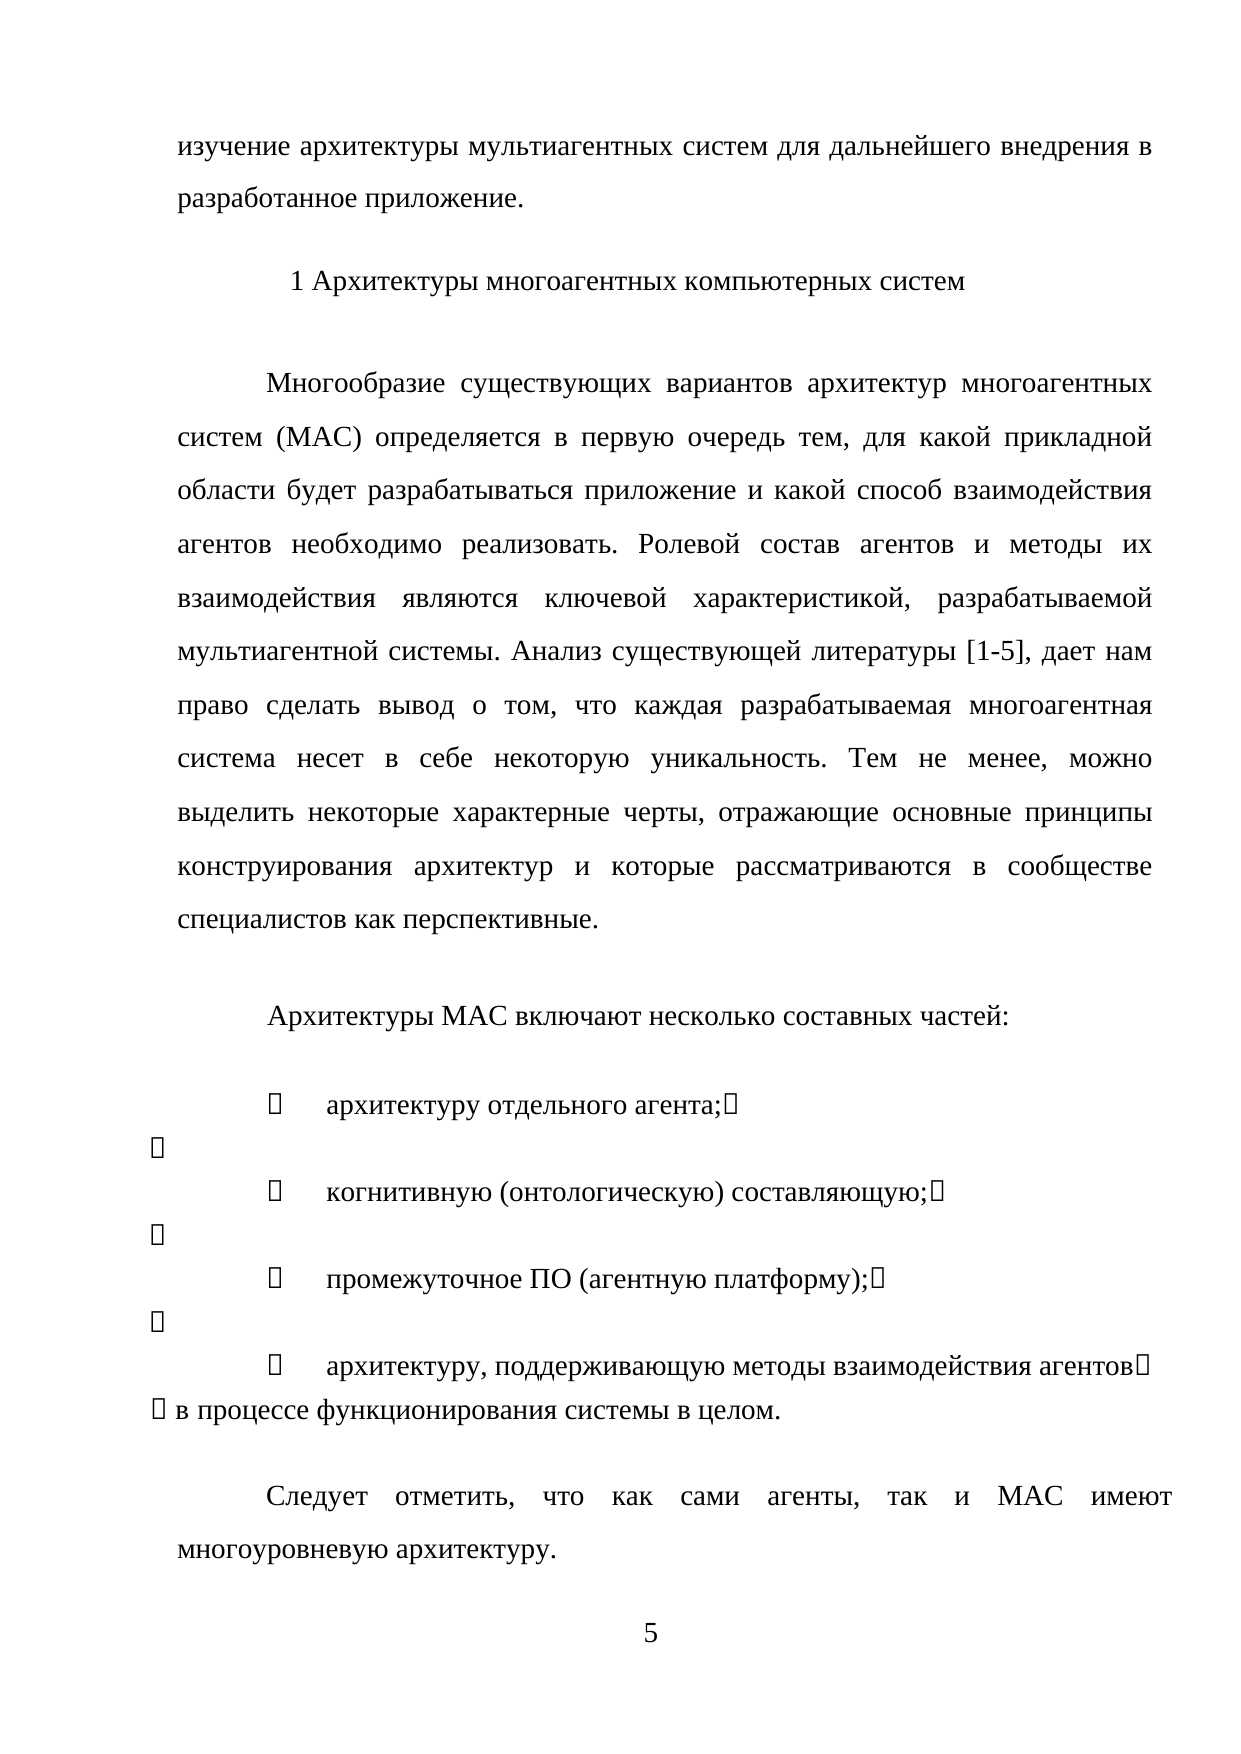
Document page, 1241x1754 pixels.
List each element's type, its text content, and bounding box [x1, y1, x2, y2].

list архитектуру, поддерживающую методы взаимодействия агентов [266, 1344, 1173, 1384]
text Многообразие существующих вариантов архитектур многоагентных систем (МАС) определяется в первую очередь тем, для какой прикладной области будет разрабатываться приложение и какой способ взаимодействия агентов необходимо реализовать. Ролевой состав агентов и методы их взаимодействия являются ключевой характеристикой, разрабатываемой мультиагентной системы. Анализ существующей литературы [1-5], дает нам право сделать вывод о том, что каждая разрабатываемая многоагентная система несет в себе некоторую уникальность. Тем не менее, можно выделить некоторые характерные черты, отражающие основные принципы конструирования архитектур и которые рассматриваются в сообществе специалистов как перспективные. [177, 365, 1153, 935]
text Следует отметить, что как сами агенты, так и МАС имеют многоуровневую архитектуру. [177, 1478, 1173, 1565]
text  [148, 1301, 1174, 1341]
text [177, 128, 1153, 214]
text Архитектуры MАС включают несколько составных частей: [267, 998, 1173, 1032]
list архитектуру отдельного агента; [266, 1083, 1173, 1123]
list когнитивную (онтологическую) составляющую; [266, 1170, 1173, 1210]
list промежуточное ПО (агентную платформу); [266, 1257, 1173, 1297]
text  [148, 1214, 1174, 1254]
text  [148, 1127, 1174, 1167]
text  в процессе функционирования системы в целом. [150, 1388, 784, 1428]
subtitle 1 Архитектуры многоагентных компьютерных систем [289, 263, 1173, 297]
